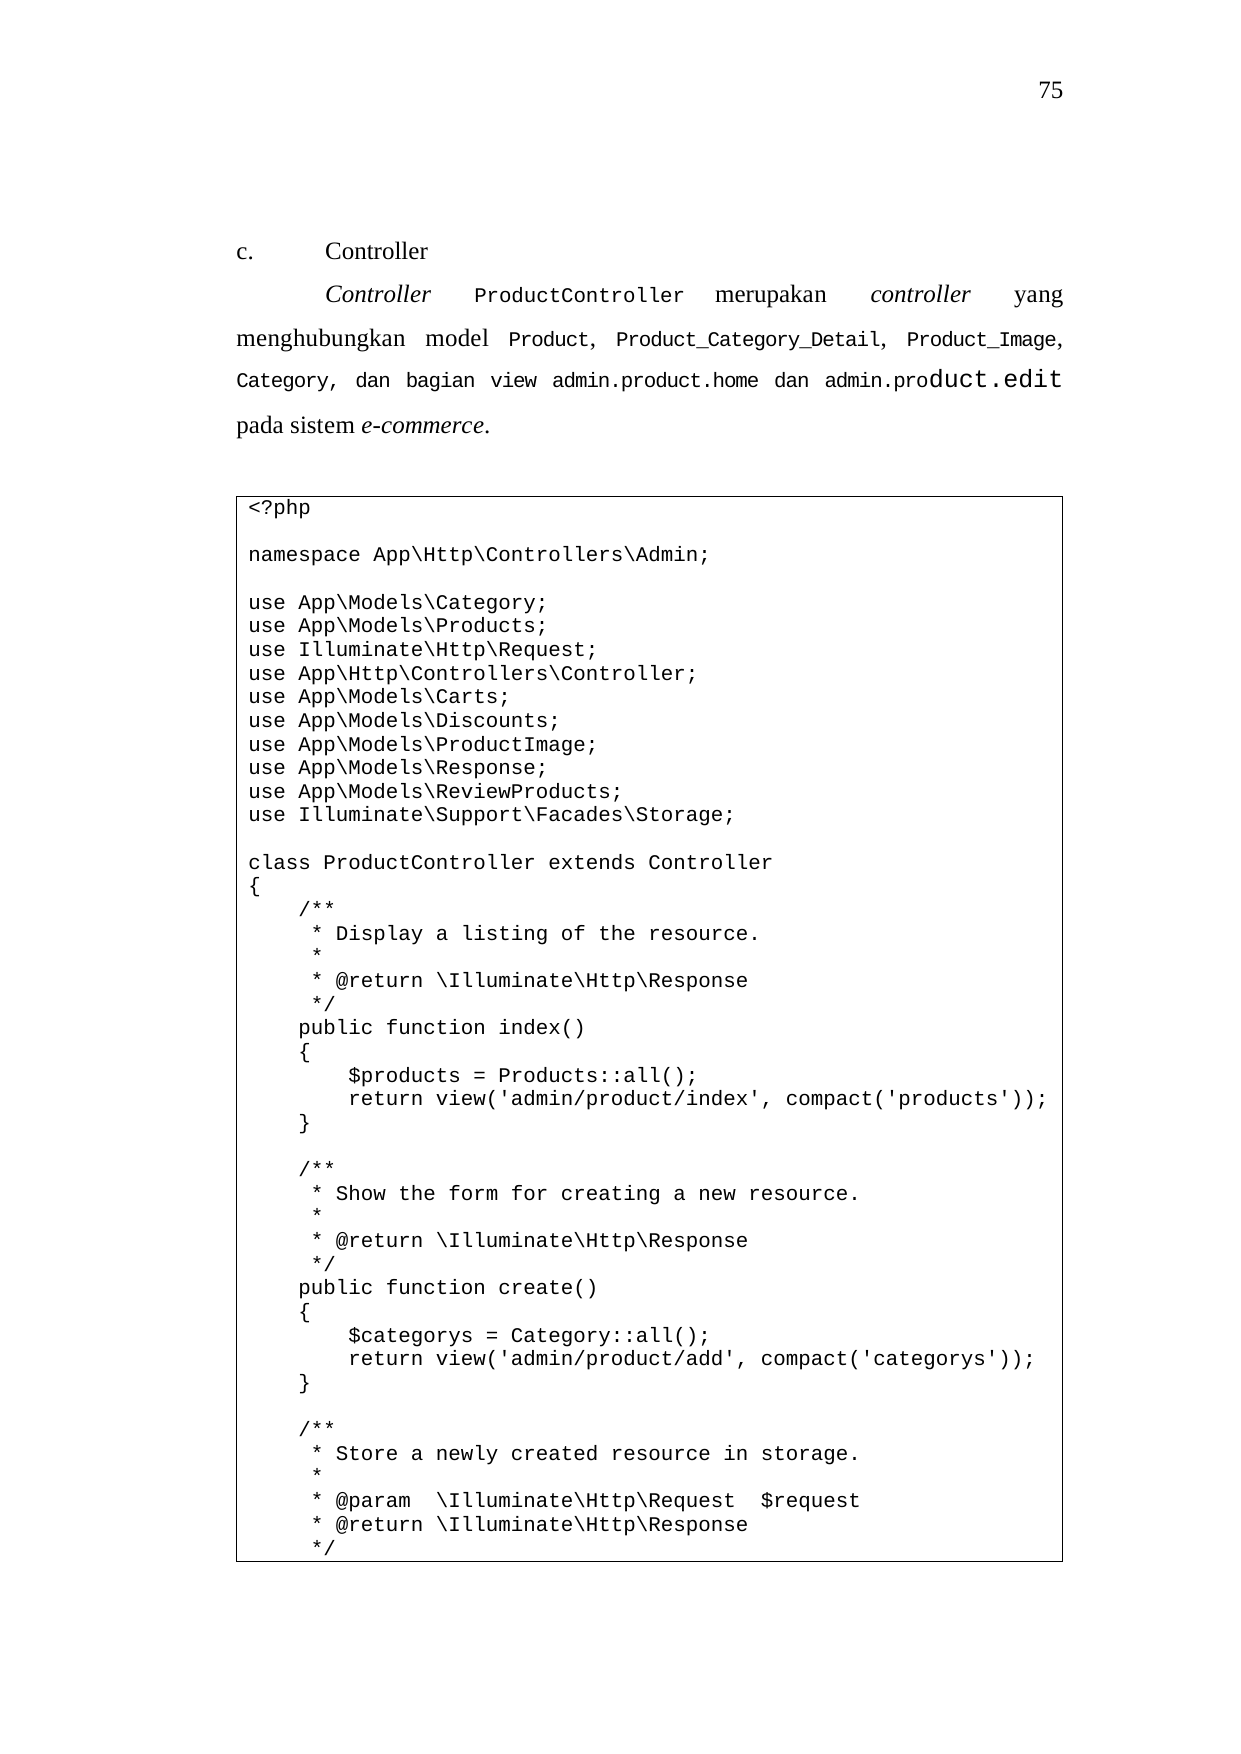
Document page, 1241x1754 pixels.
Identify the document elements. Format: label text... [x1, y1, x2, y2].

list c. Controller [236, 236, 1063, 265]
text Controller ProductController merupakan controller yang menghubungkan model Product, Product_Category_Detail, Product_Image, Category, dan bagian view admin.product.home dan admin.product.edit pada sistem e-commerce. [236, 279, 1063, 438]
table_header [237, 497, 1062, 1561]
